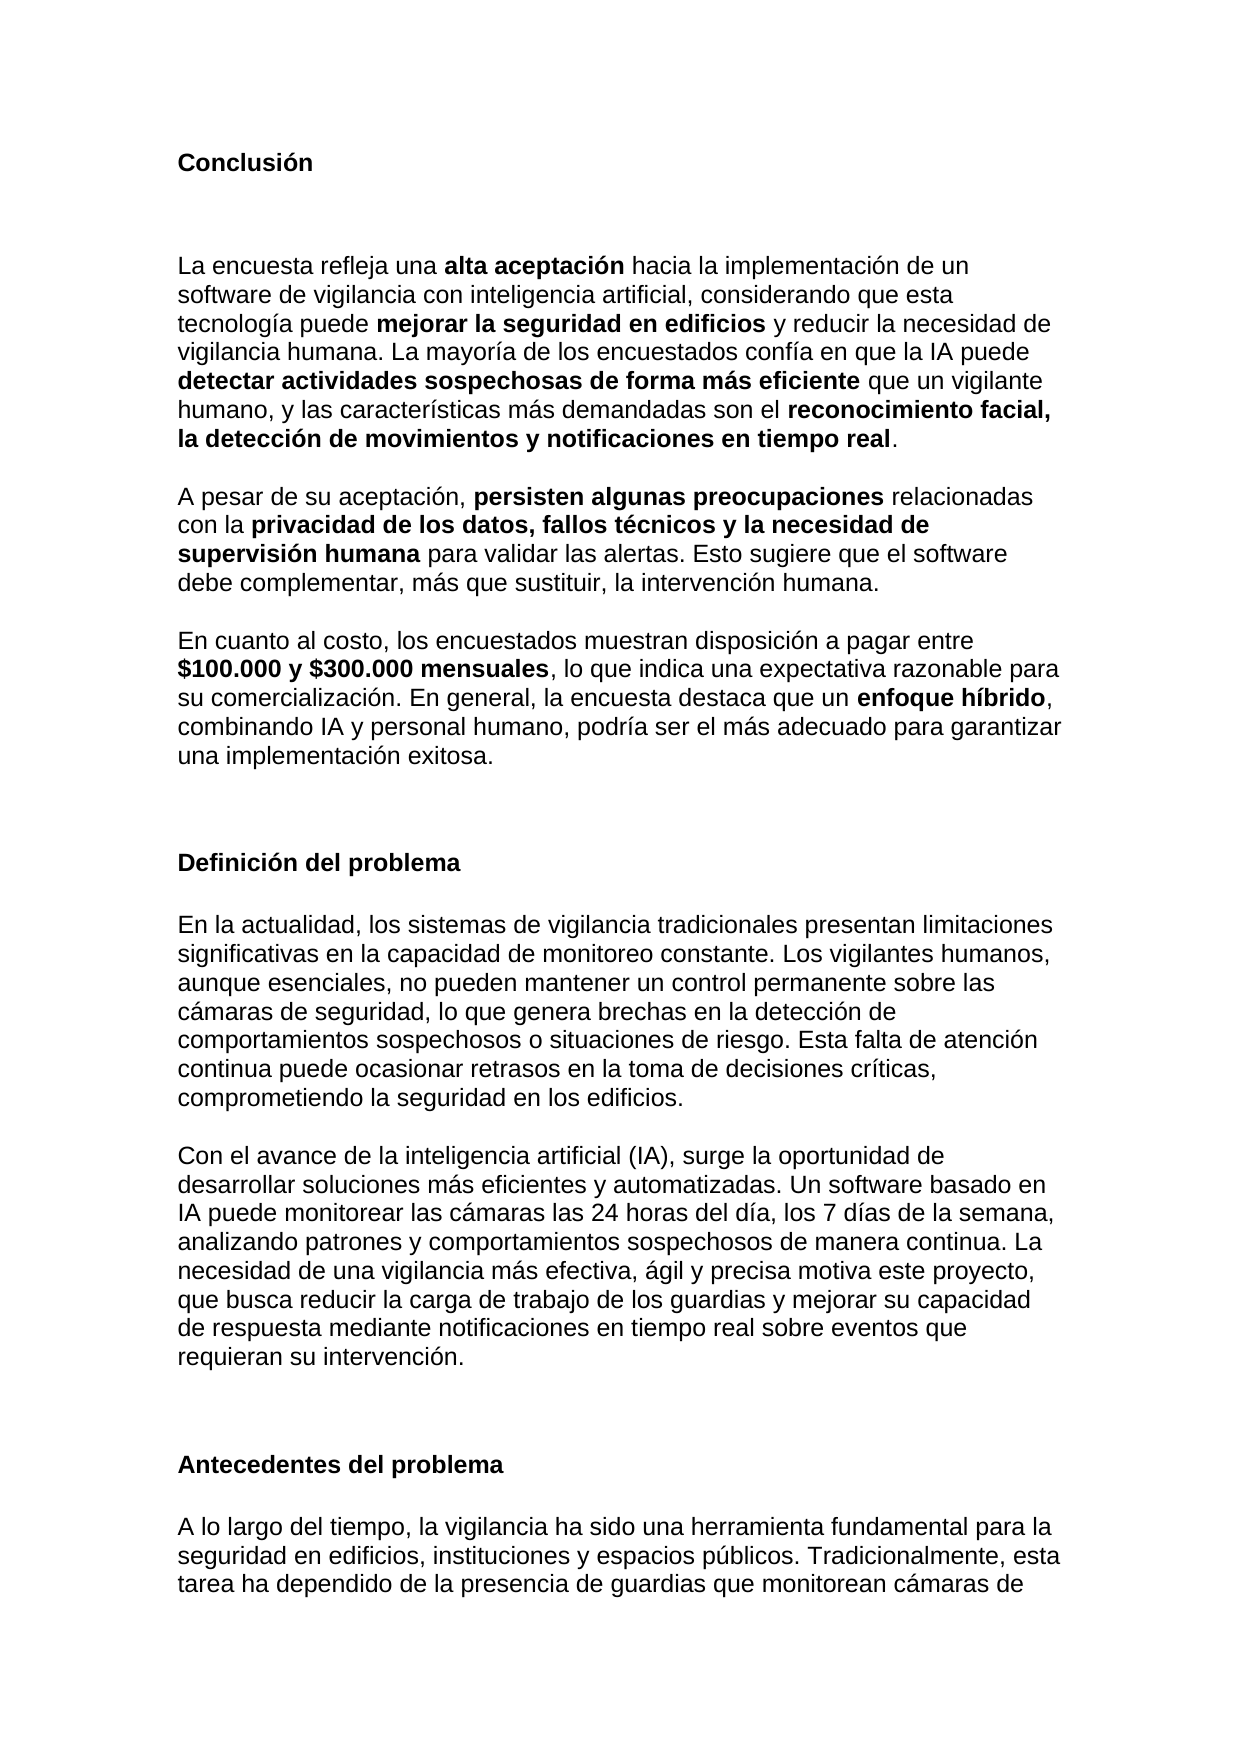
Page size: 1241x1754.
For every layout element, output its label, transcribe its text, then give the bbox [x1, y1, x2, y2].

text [177, 1512, 1063, 1598]
text La encuesta refleja una alta aceptación hacia la implementación de un software de vigilancia con inteligencia artificial, considerando que esta tecnología puede mejorar la seguridad en edificios y reducir la necesidad de vigilancia humana. La mayoría de los encuestados confía en que la IA puede detectar actividades sospechosas de forma más eficiente que un vigilante humano, y las características más demandadas son el reconocimiento facial, la detección de movimientos y notificaciones en tiempo real. [177, 251, 1063, 452]
text Con el avance de la inteligencia artificial (IA), surge la oportunidad de desarrollar soluciones más eficientes y automatizadas. Un software basado en IA puede monitorear las cámaras las 24 horas del día, los 7 días de la semana, analizando patrones y comportamientos sospechosos de manera continua. La necesidad de una vigilancia más efectiva, ágil y precisa motiva este proyecto, que busca reducir la carga de trabajo de los guardias y mejorar su capacidad de respuesta mediante notificaciones en tiempo real sobre eventos que requieran su intervención. [177, 1141, 1063, 1371]
text En la actualidad, los sistemas de vigilancia tradicionales presentan limitaciones significativas en la capacidad de monitoreo constante. Los vigilantes humanos, aunque esenciales, no pueden mantener un control permanente sobre las cámaras de seguridad, lo que genera brechas en la detección de comportamientos sospechosos o situaciones de riesgo. Esta falta de atención continua puede ocasionar retrasos en la toma de decisiones críticas, comprometiendo la seguridad en los edificios. [177, 911, 1063, 1112]
subtitle Conclusión [177, 148, 1063, 176]
text En cuanto al costo, los encuestados muestran disposición a pagar entre $100.000 y $300.000 mensuales, lo que indica una expectativa razonable para su comercialización. En general, la encuesta destaca que un enfoque híbrido, combinando IA y personal humano, podría ser el más adecuado para garantizar una implementación exitosa. [177, 626, 1063, 769]
subtitle Definición del problema [177, 848, 1063, 877]
text A pesar de su aceptación, persisten algunas preocupaciones relacionadas con la privacidad de los datos, fallos técnicos y la necesidad de supervisión humana para validar las alertas. Esto sugiere que el software debe complementar, más que sustituir, la intervención humana. [177, 482, 1063, 597]
subtitle Antecedentes del problema [177, 1450, 1063, 1478]
